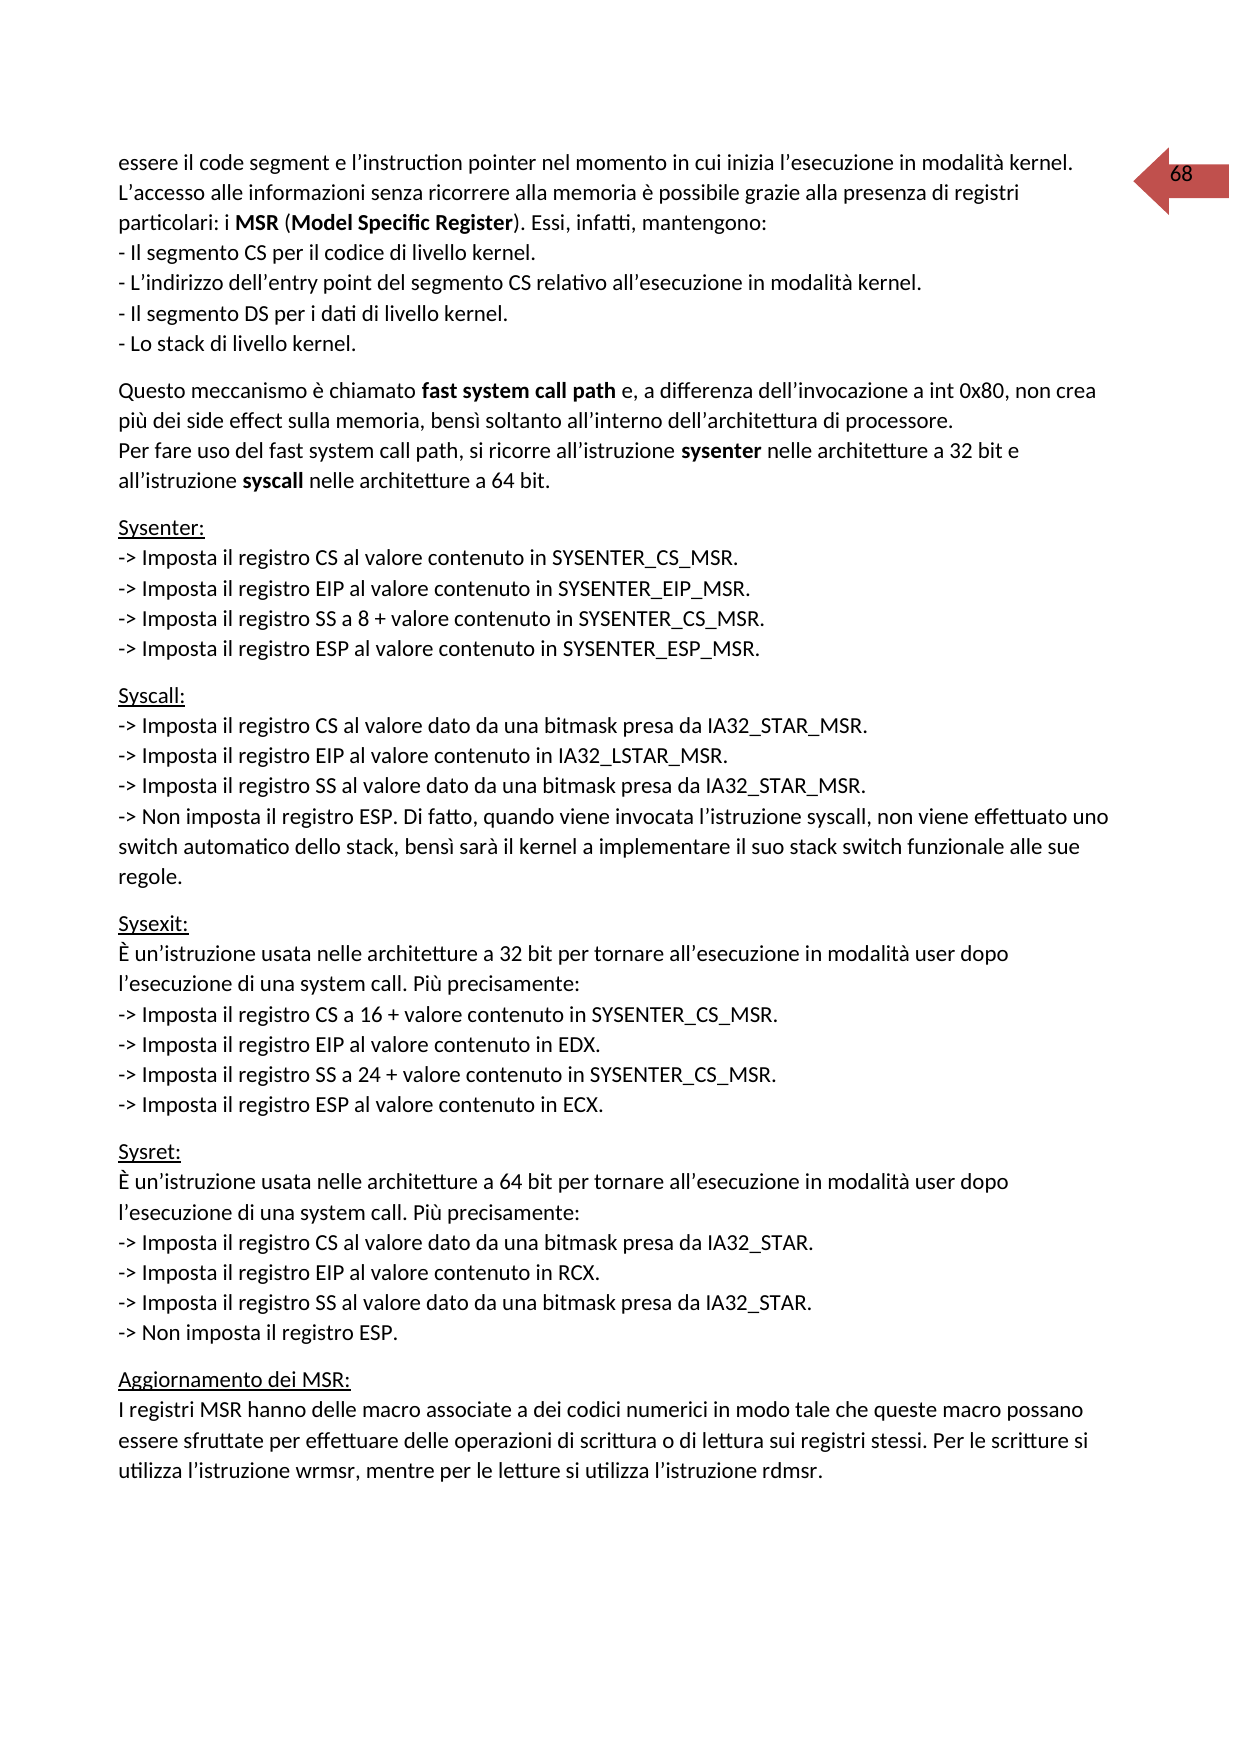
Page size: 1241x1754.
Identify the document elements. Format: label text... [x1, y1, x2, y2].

text Questo meccanismo è chiamato fast system call path e, a differenza dell’invocazione a int 0x80, non crea più dei side effect sulla memoria, bensì soltanto all’interno dell’architettura di processore. Per fare uso del fast system call path, si ricorre all’istruzione sysenter nelle architetture a 32 bit e all’istruzione syscall nelle architetture a 64 bit. [118, 376, 1122, 494]
text Sysret: È un’istruzione usata nelle architetture a 64 bit per tornare all’esecuzione in modalità user dopo l’esecuzione di una system call. Più precisamente: -> Imposta il registro CS al valore dato da una bitmask presa da IA32_STAR. -> Imposta il registro EIP al valore contenuto in RCX. -> Imposta il registro SS al valore dato da una bitmask presa da IA32_STAR. -> Non imposta il registro ESP. [118, 1137, 1122, 1346]
text Sysenter: -> Imposta il registro CS al valore contenuto in SYSENTER_CS_MSR. -> Imposta il registro EIP al valore contenuto in SYSENTER_EIP_MSR. -> Imposta il registro SS a 8 + valore contenuto in SYSENTER_CS_MSR. -> Imposta il registro ESP al valore contenuto in SYSENTER_ESP_MSR. [118, 513, 1122, 662]
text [118, 148, 1122, 357]
text Aggiornamento dei MSR: I registri MSR hanno delle macro associate a dei codici numerici in modo tale che queste macro possano essere sfruttate per effettuare delle operazioni di scrittura o di lettura sui registri stessi. Per le scritture si utilizza l’istruzione wrmsr, mentre per le letture si utilizza l’istruzione rdmsr. [118, 1365, 1122, 1484]
text Syscall: -> Imposta il registro CS al valore dato da una bitmask presa da IA32_STAR_MSR. -> Imposta il registro EIP al valore contenuto in IA32_LSTAR_MSR. -> Imposta il registro SS al valore dato da una bitmask presa da IA32_STAR_MSR. -> Non imposta il registro ESP. Di fatto, quando viene invocata l’istruzione syscall, non viene effettuato uno switch automatico dello stack, bensì sarà il kernel a implementare il suo stack switch funzionale alle sue regole. [118, 681, 1122, 890]
text Sysexit: È un’istruzione usata nelle architetture a 32 bit per tornare all’esecuzione in modalità user dopo l’esecuzione di una system call. Più precisamente: -> Imposta il registro CS a 16 + valore contenuto in SYSENTER_CS_MSR. -> Imposta il registro EIP al valore contenuto in EDX. -> Imposta il registro SS a 24 + valore contenuto in SYSENTER_CS_MSR. -> Imposta il registro ESP al valore contenuto in ECX. [118, 909, 1122, 1118]
